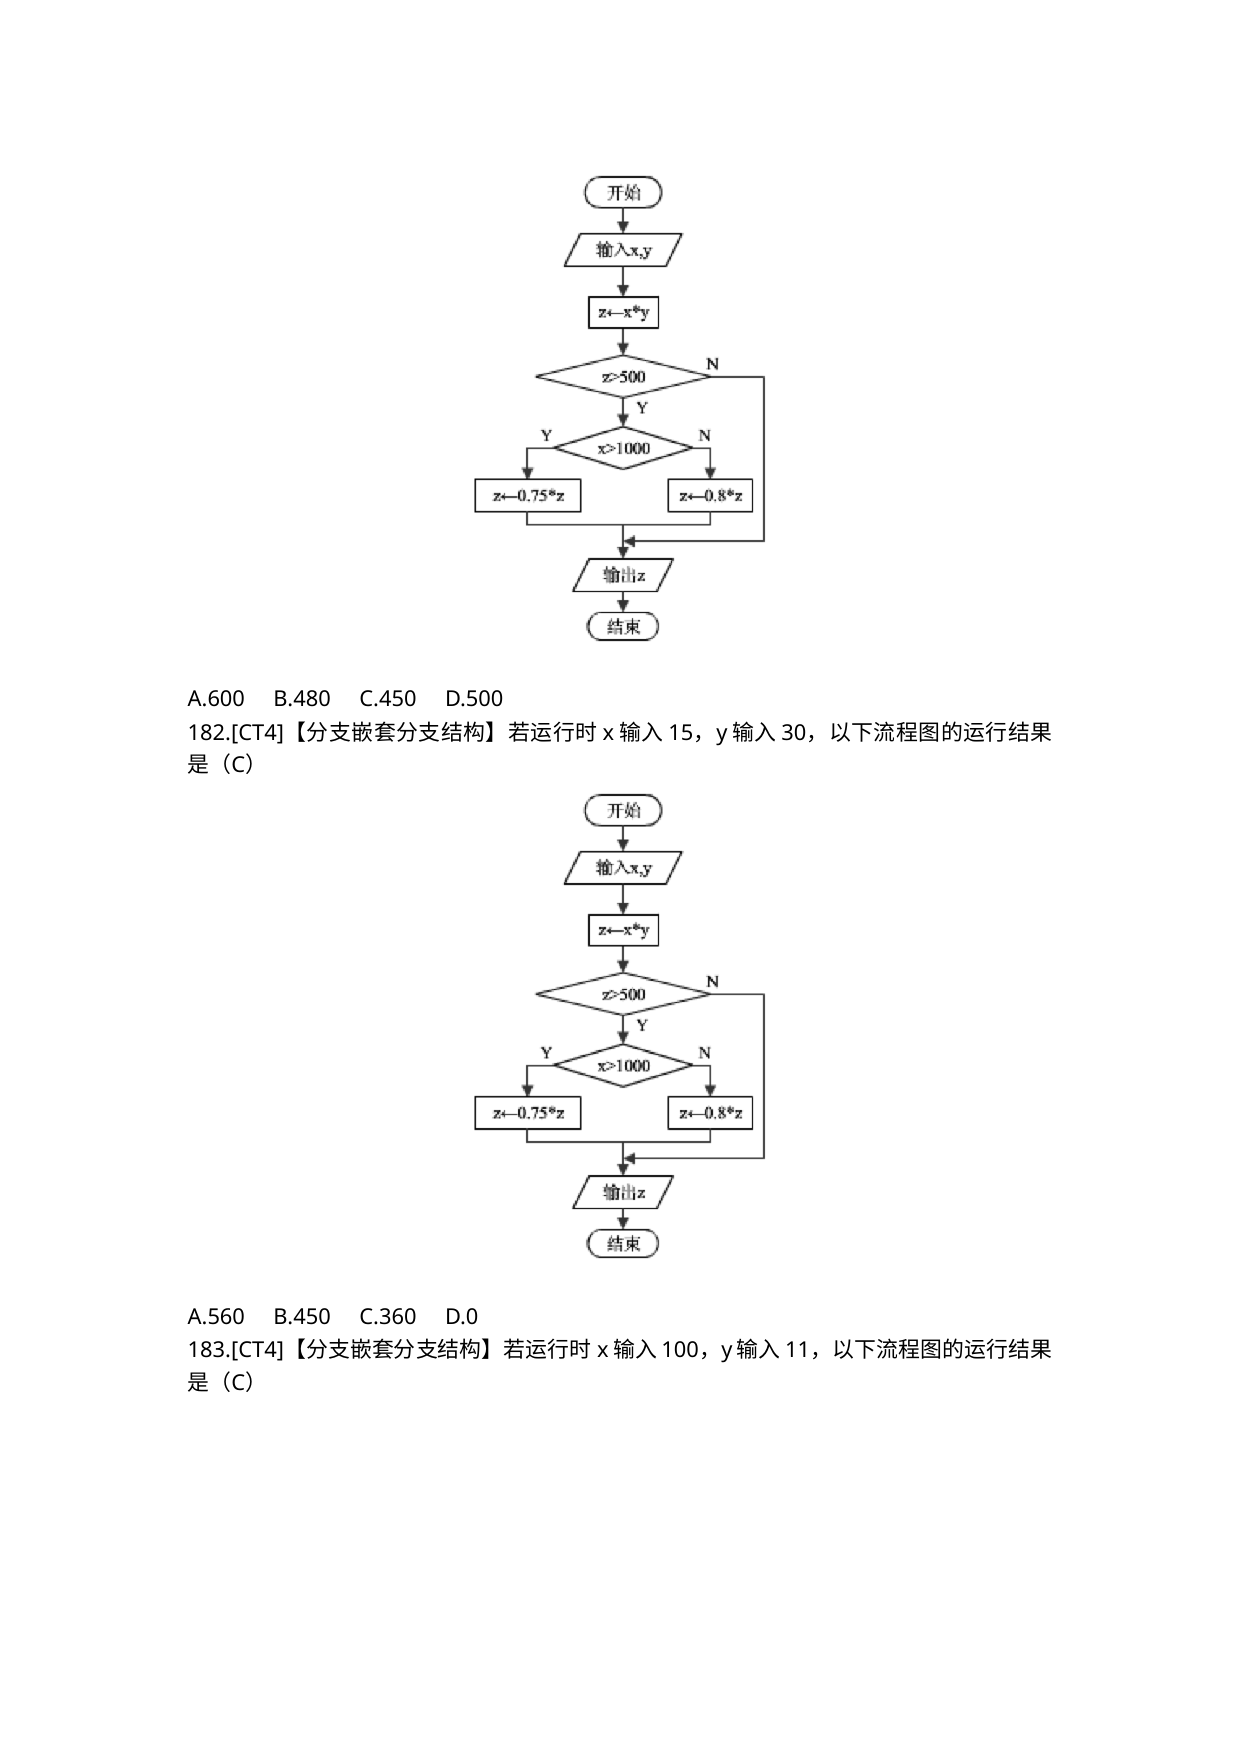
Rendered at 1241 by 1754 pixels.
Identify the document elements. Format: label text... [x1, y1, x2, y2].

picture [453, 779, 787, 1269]
text A.560 B.450 C.360 D.0 [187, 1299, 1053, 1332]
text 183.[CT4]【分支嵌套分支结构】若运行时x输入100，y输入11，以下流程图的运行结果是（C） [187, 1332, 1053, 1397]
text 182.[CT4]【分支嵌套分支结构】若运行时x输入15，y输入30，以下流程图的运行结果是（C） [187, 714, 1053, 779]
picture [453, 162, 787, 652]
text A.600 B.480 C.450 D.500 [187, 682, 1053, 714]
